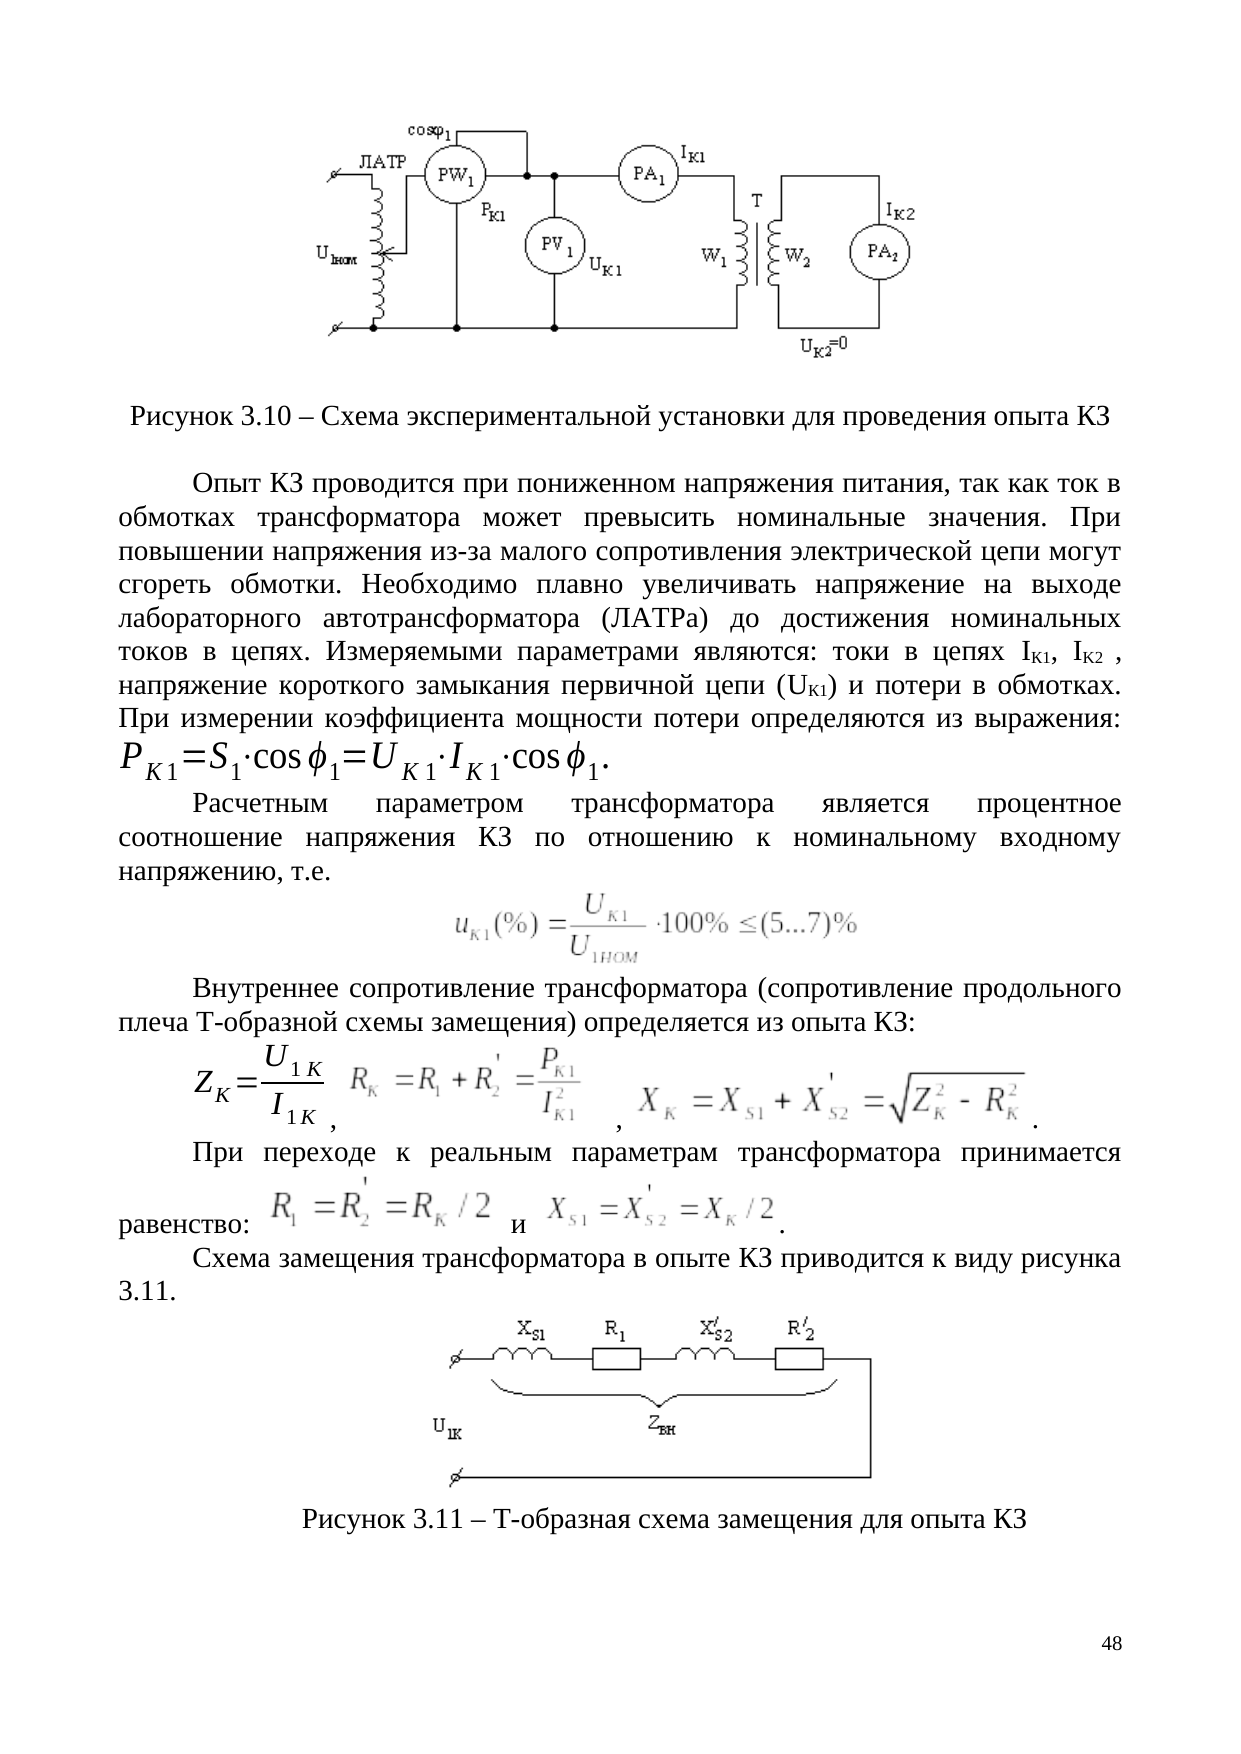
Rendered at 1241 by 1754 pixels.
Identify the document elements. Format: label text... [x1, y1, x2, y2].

text Расчетным параметром трансформатора является процентное соотношение напряжения КЗ по отношению к номинальному входному напряжению, т.е. [118, 786, 1122, 886]
picture [426, 1306, 888, 1501]
text Рисунок 3.11 – Т-образная схема замещения для опыта КЗ [118, 1501, 1122, 1534]
text Внутреннее сопротивление трансформатора (сопротивление продольного плеча Т-образной схемы замещения) определяется из опыта КЗ: [118, 971, 1122, 1038]
picture [314, 118, 926, 365]
text Рисунок 3.10 – Схема экспериментальной установки для проведения опыта КЗ [118, 398, 1122, 432]
text Опыт КЗ проводится при пониженном напряжения питания, так как ток в обмотках трансформатора может превысить номинальные значения. При повышении напряжения из-за малого сопротивления электрической цепи могут сгореть обмотки. Необходимо плавно увеличивать напряжение на выходе лабораторного автотрансформатора (ЛАТРа) до достижения номинальных токов в цепях. Измеряемыми параметрами являются: токи в цепях IК1, IK2 , напряжение короткого замыкания первичной цепи (UК1) и потери в обмотках. При измерении коэффициента мощности потери определяются из выражения: [118, 466, 1122, 786]
text При переходе к реальным параметрам трансформатора принимается равенство: и . [118, 1134, 1122, 1240]
text Схема замещения трансформатора в опыте КЗ приводится к виду рисунка 3.11. [118, 1240, 1122, 1307]
text , , . [118, 1038, 1122, 1134]
